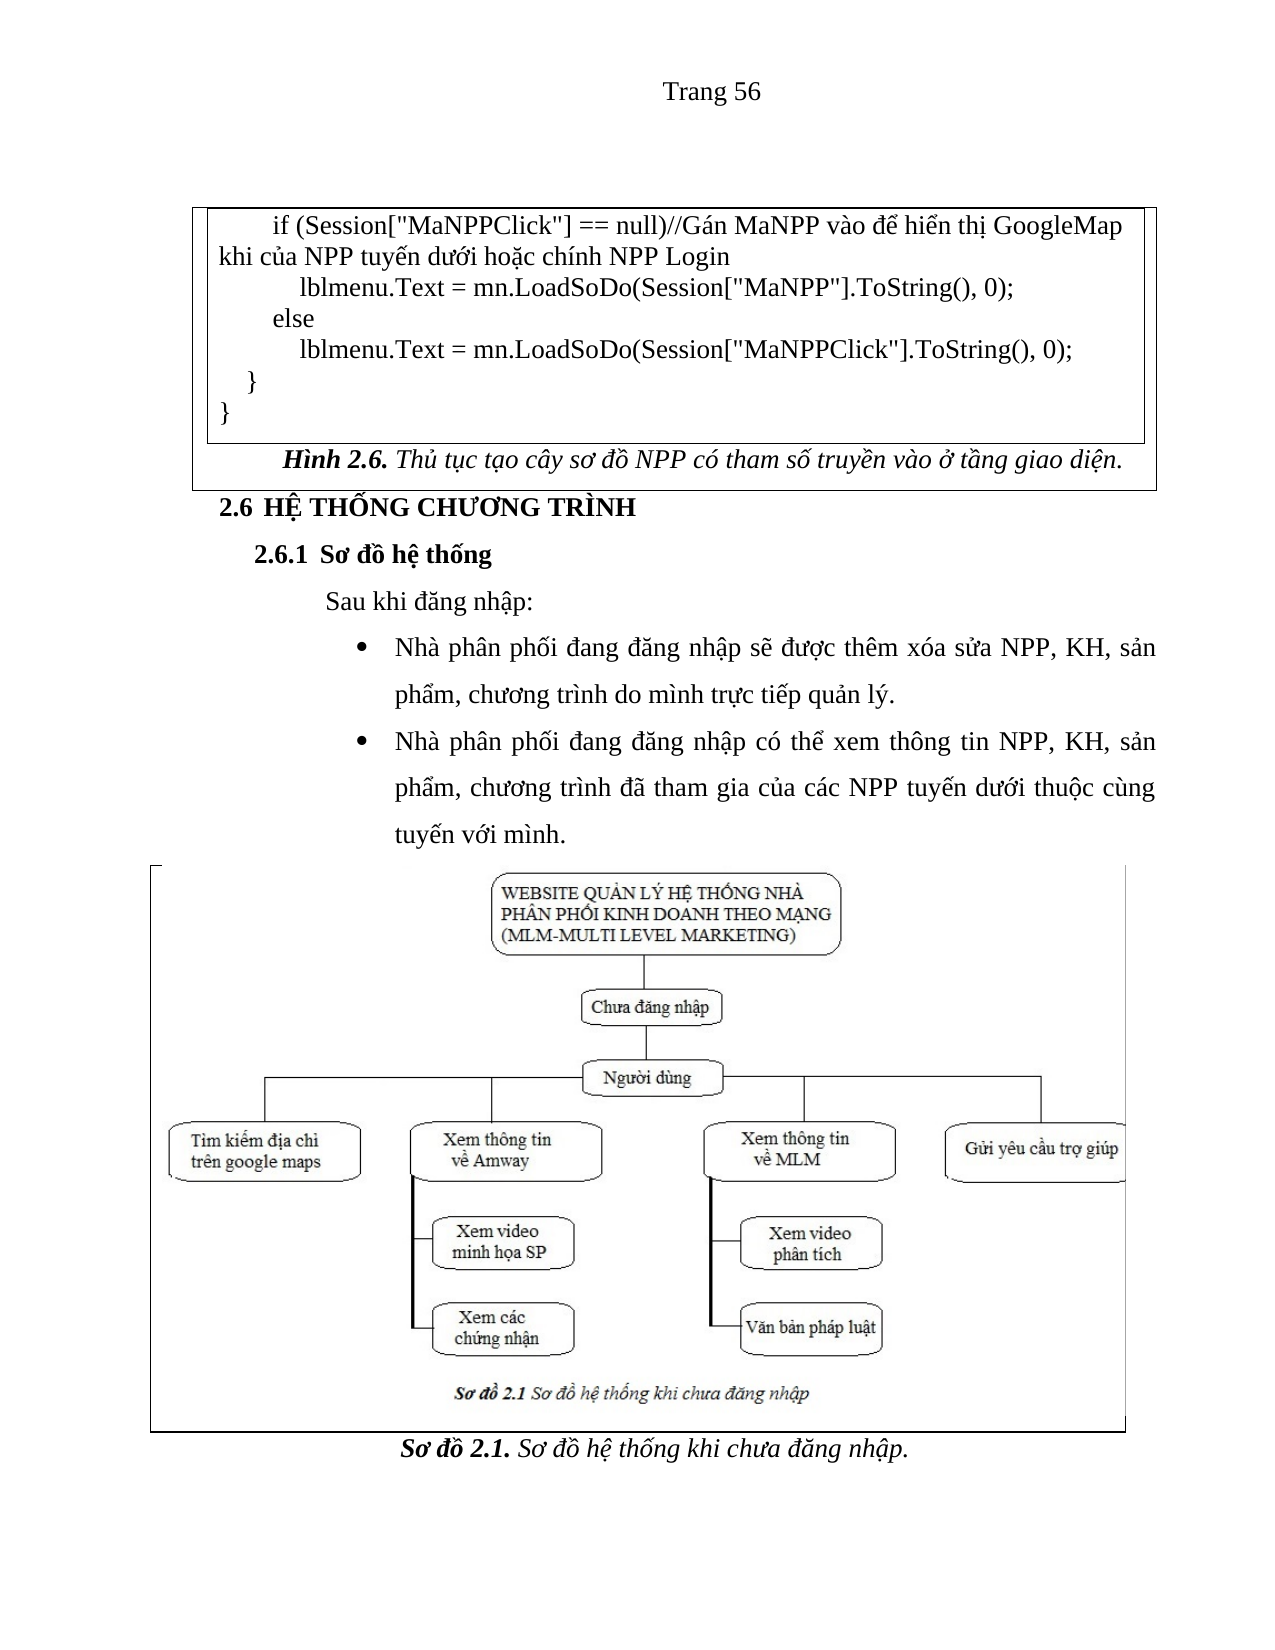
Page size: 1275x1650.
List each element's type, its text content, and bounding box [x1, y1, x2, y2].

list Nhà phân phối đang đăng nhập sẽ được thêm xóa sửa NPP, KH, sản phẩm, chương trình do mình trực tiếp quản lý. [357, 631, 1157, 709]
list Nhà phân phối đang đăng nhập có thể xem thông tin NPP, KH, sản phẩm, chương trình đã tham gia của các NPP tuyến dưới thuộc cùng tuyến với mình. [357, 725, 1157, 849]
list Sơ đồ 2.1. Sơ đồ hệ thống khi chưa đăng nhập. [400, 1432, 1157, 1464]
picture [162, 865, 1126, 1416]
text Sau khi đăng nhập: [325, 585, 1157, 616]
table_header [193, 208, 1156, 490]
list Sơ đồ hệ thống [254, 538, 1157, 569]
table_header [151, 866, 1125, 1431]
list HỆ THỐNG CHƯƠNG TRÌNH [219, 491, 1157, 522]
